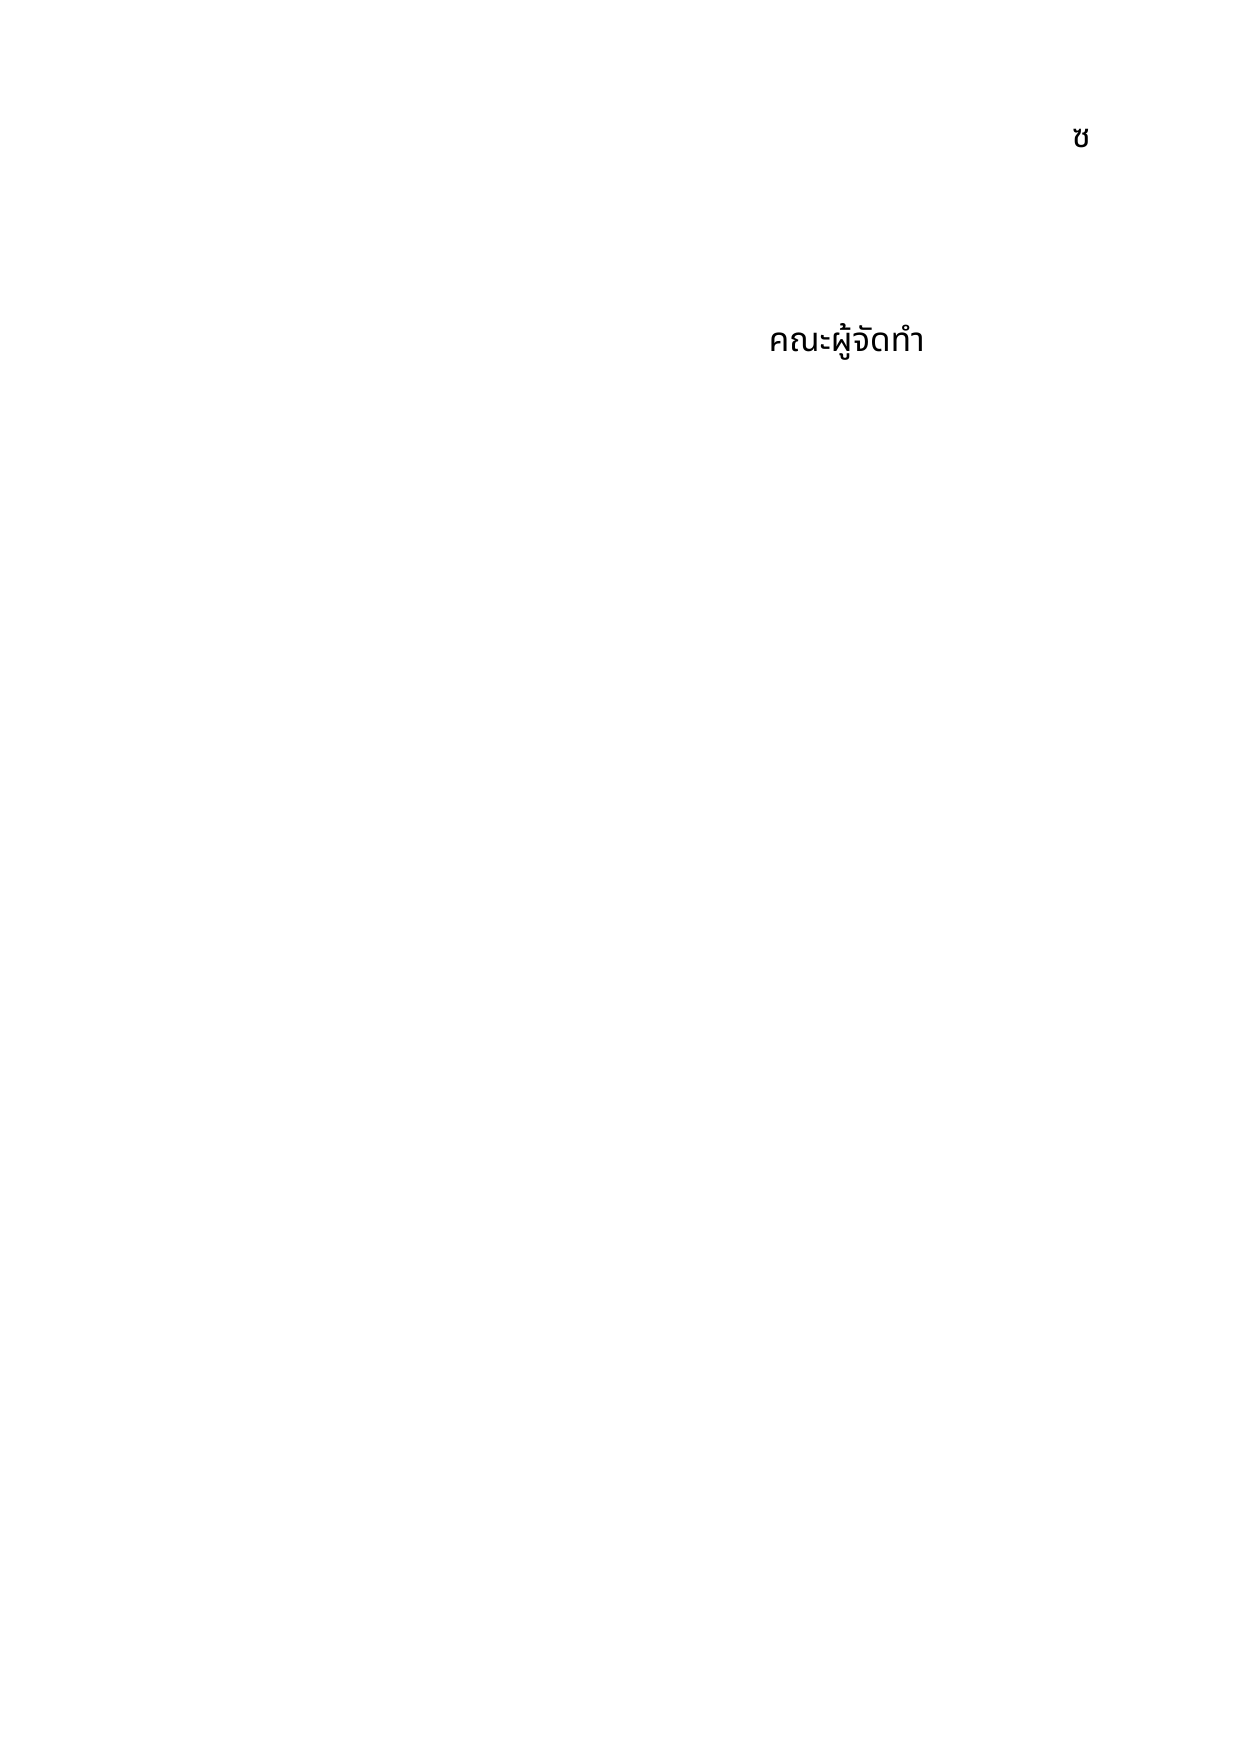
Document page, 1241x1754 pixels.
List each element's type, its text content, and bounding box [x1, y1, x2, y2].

text คณะผู้จัดทำ [225, 316, 1090, 366]
